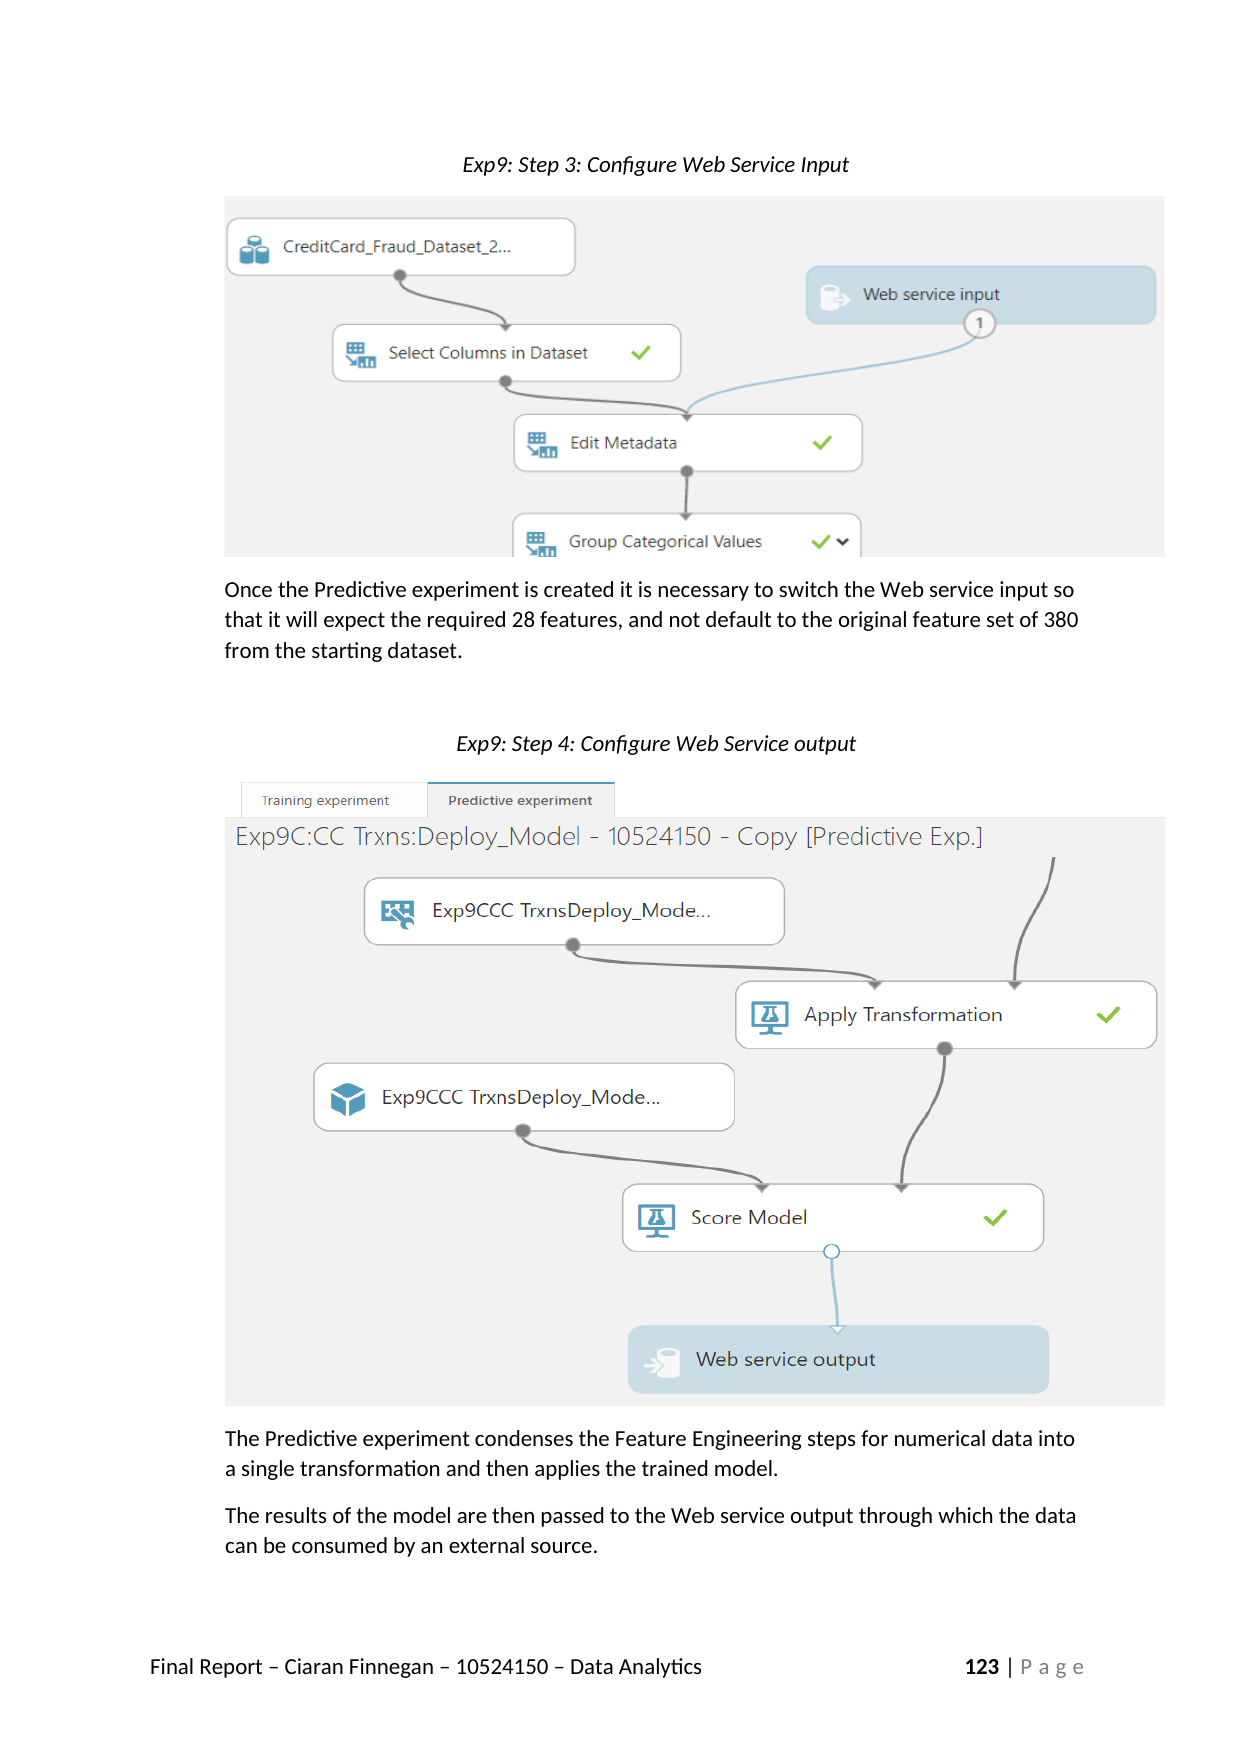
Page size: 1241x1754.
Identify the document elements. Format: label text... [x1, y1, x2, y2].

text Exp9: Step 3: Configure Web Service Input [224, 150, 1090, 178]
text Exp9: Step 4: Configure Web Service output [225, 729, 1090, 757]
picture [225, 776, 1166, 1406]
text The results of the model are then passed to the Web service output through which the data can be consumed by an external source. [225, 1501, 1090, 1559]
text The Predictive experiment condenses the Feature Engineering steps for numerical data into a single transformation and then applies the trained model. [225, 1424, 1090, 1482]
picture [224, 196, 1165, 557]
text Once the Predictive experiment is created it is necessary to switch the Web service input so that it will expect the required 28 features, and not default to the original feature set of 380 from the starting dataset. [224, 575, 1090, 664]
